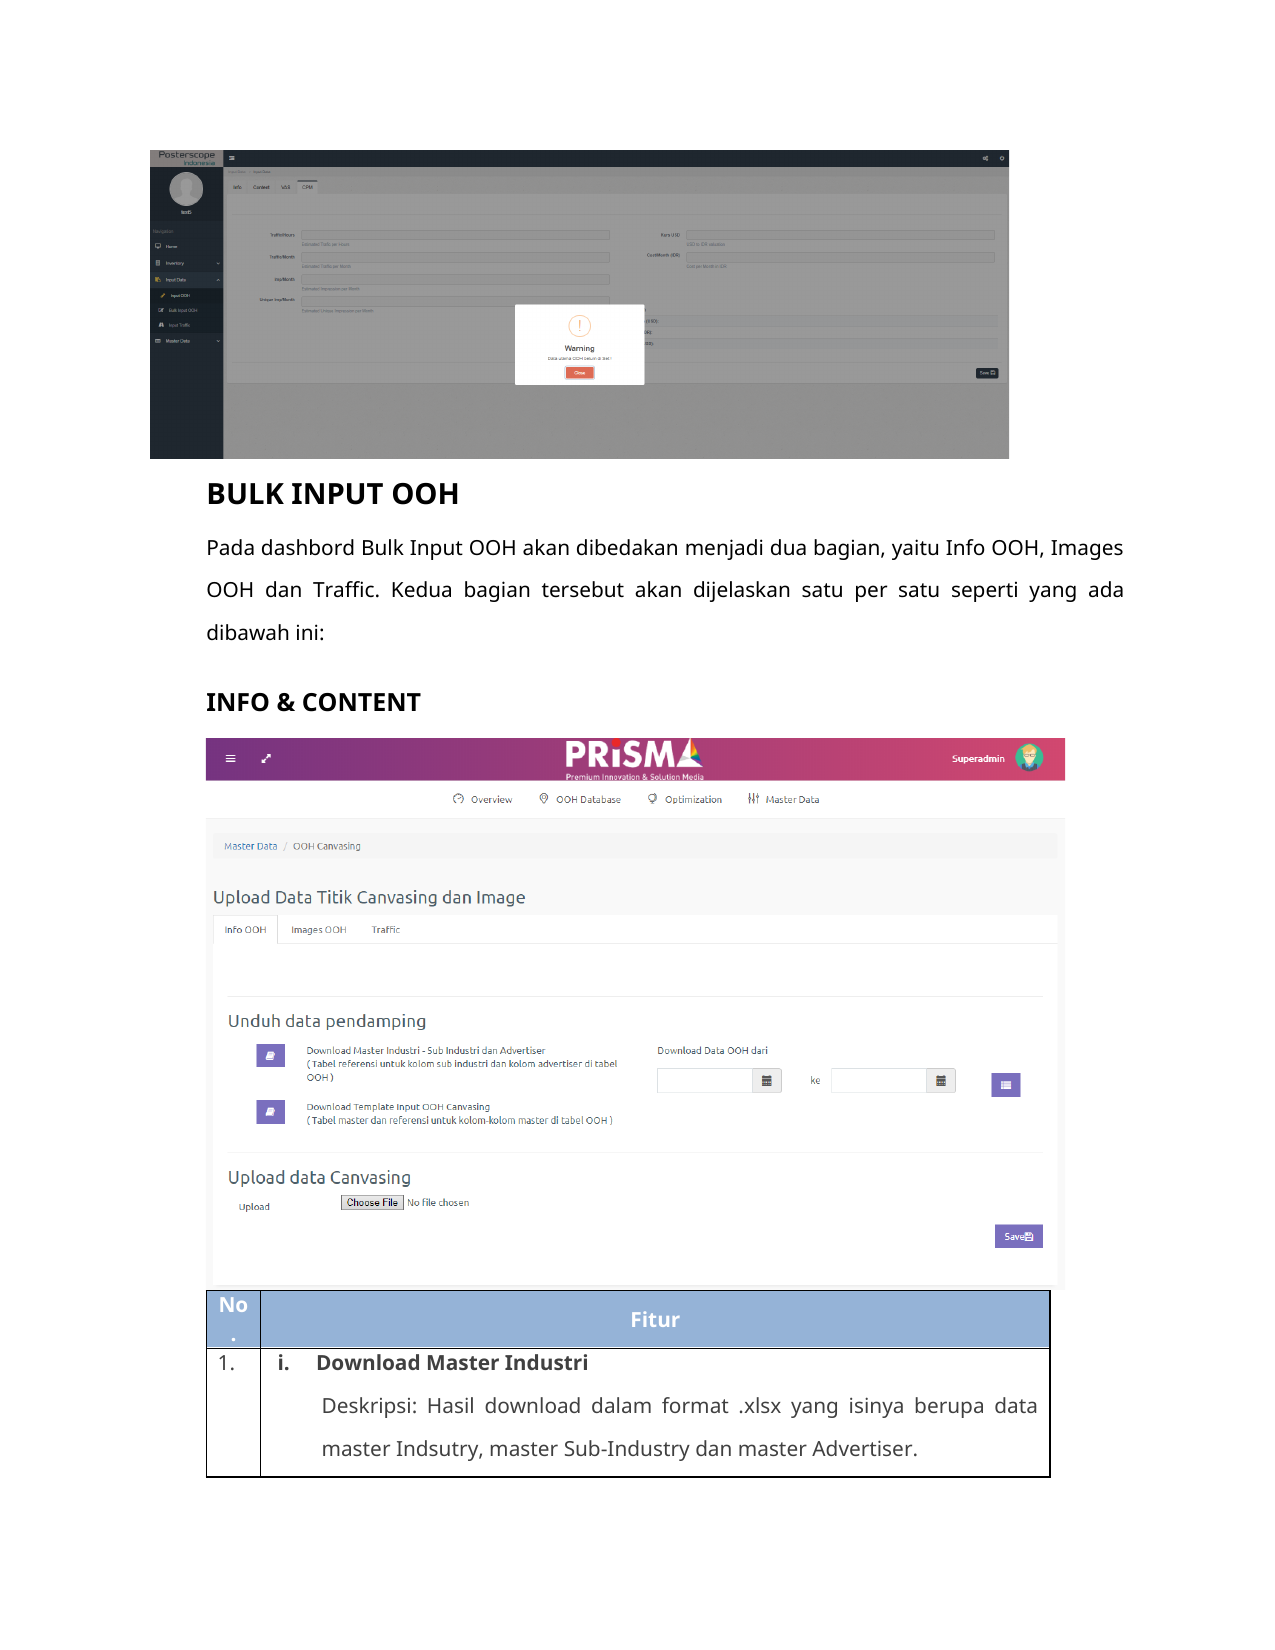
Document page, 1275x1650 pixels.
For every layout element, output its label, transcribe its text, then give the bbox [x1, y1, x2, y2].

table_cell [261, 1349, 1049, 1476]
subtitle BULK INPUT OOH [206, 473, 1125, 513]
table_header Fitur [261, 1291, 1049, 1347]
table_cell [207, 1349, 260, 1476]
text Pada dashbord Bulk Input OOH akan dibedakan menjadi dua bagian, yaitu Info OOH, Images OOH dan Traffic. Kedua bagian tersebut akan dijelaskan satu per satu seperti yang ada dibawah ini: [206, 533, 1125, 647]
subtitle INFO & CONTENT [162, 684, 1125, 718]
picture [205, 738, 1066, 1290]
picture [150, 150, 1010, 459]
table_header No. [207, 1291, 260, 1347]
